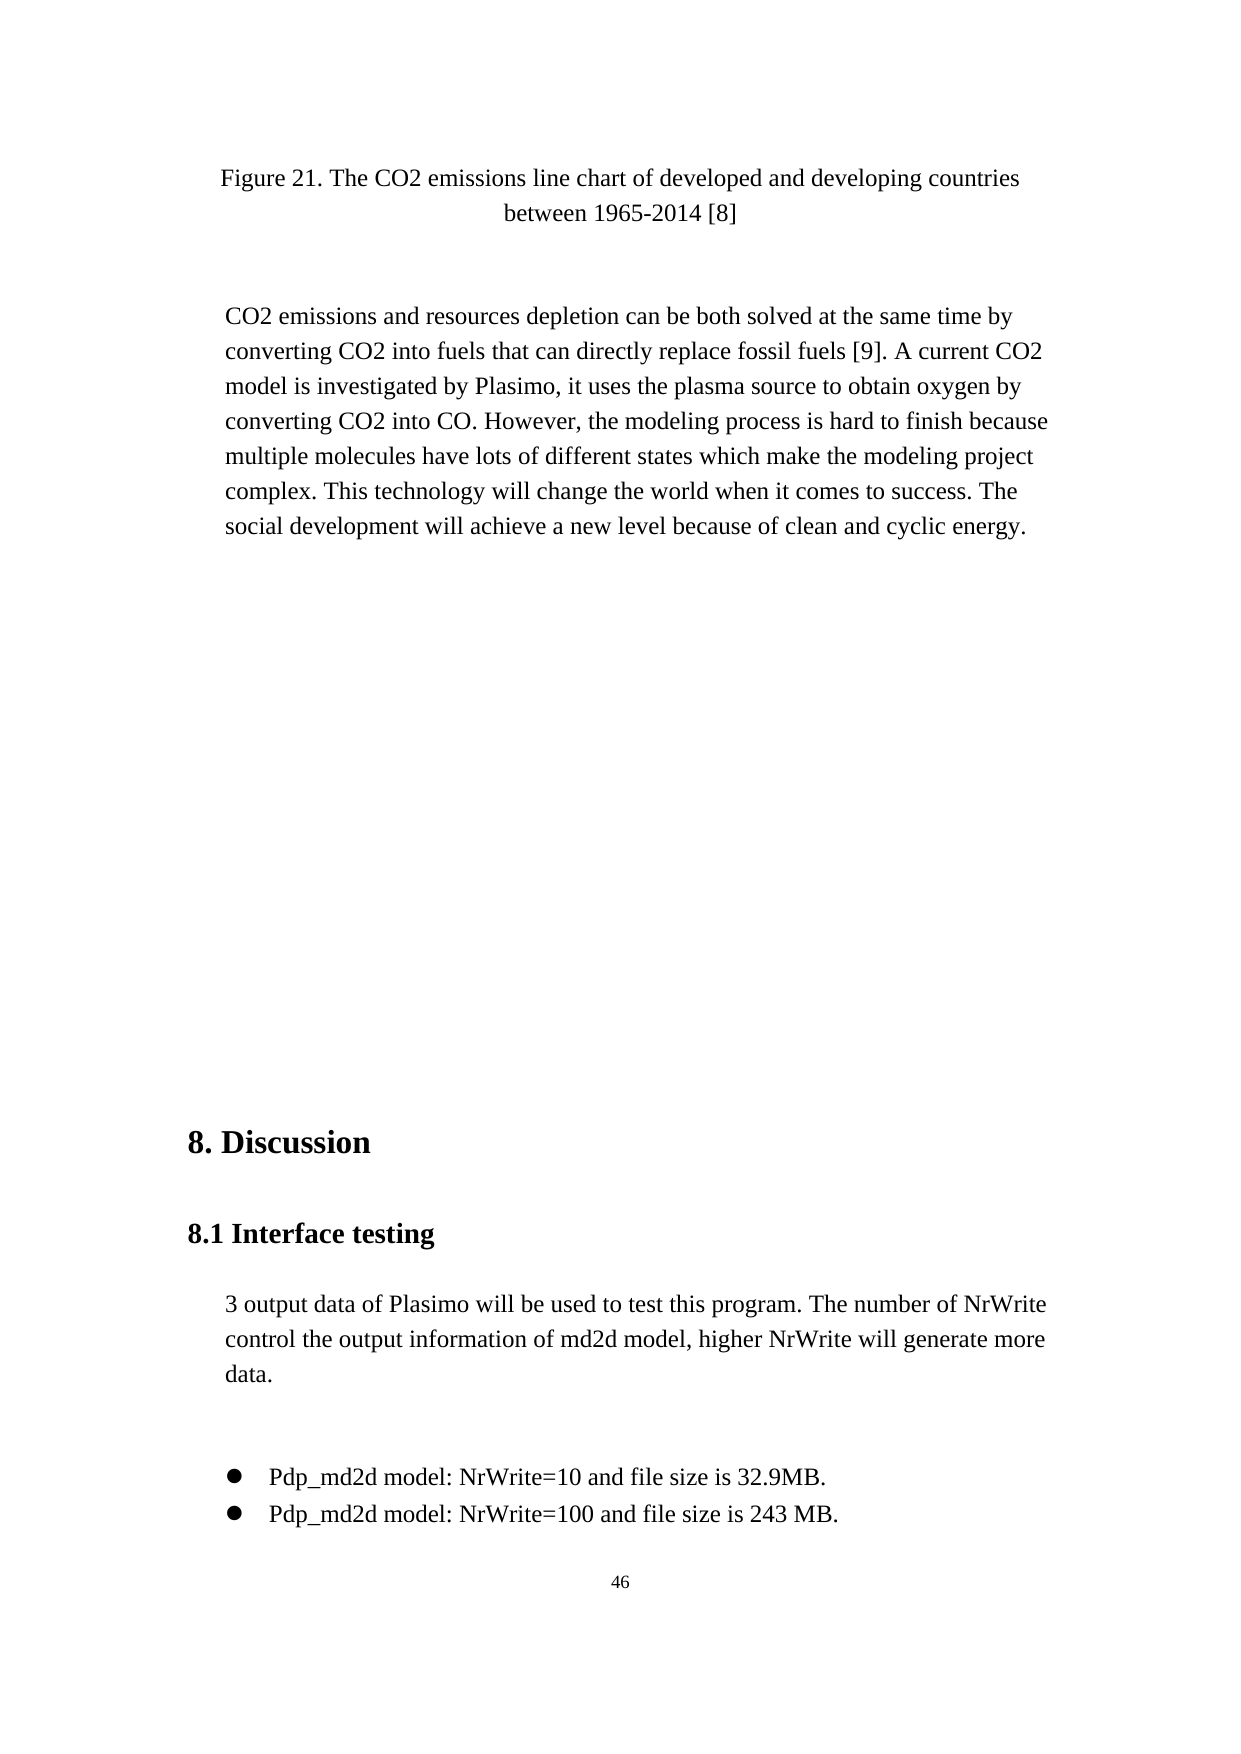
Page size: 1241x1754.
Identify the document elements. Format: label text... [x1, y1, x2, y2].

text Figure 21. The CO2 emissions line chart of developed and developing countries between 1965-2014 [8] [187, 162, 1053, 229]
subtitle 8. Discussion [187, 1109, 1053, 1174]
list Pdp_md2d model: NrWrite=10 and file size is 32.9MB. [225, 1460, 1053, 1493]
text CO2 emissions and resources depletion can be both solved at the same time by converting CO2 into fuels that can directly replace fossil fuels [9]. A current CO2 model is investigated by Plasimo, it uses the plasma source to obtain oxygen by converting CO2 into CO. However, the modeling process is hard to finish because multiple molecules have lots of different states which make the modeling project complex. This technology will change the world when it comes to success. The social development will achieve a new level because of clean and cyclic energy. [225, 299, 1053, 542]
subtitle 8.1 Interface testing [187, 1201, 1053, 1266]
text 3 output data of Plasimo will be used to test this program. The number of NrWrite control the output information of md2d model, higher NrWrite will generate more data. [225, 1287, 1053, 1390]
list Pdp_md2d model: NrWrite=100 and file size is 243 MB. [225, 1497, 1053, 1529]
